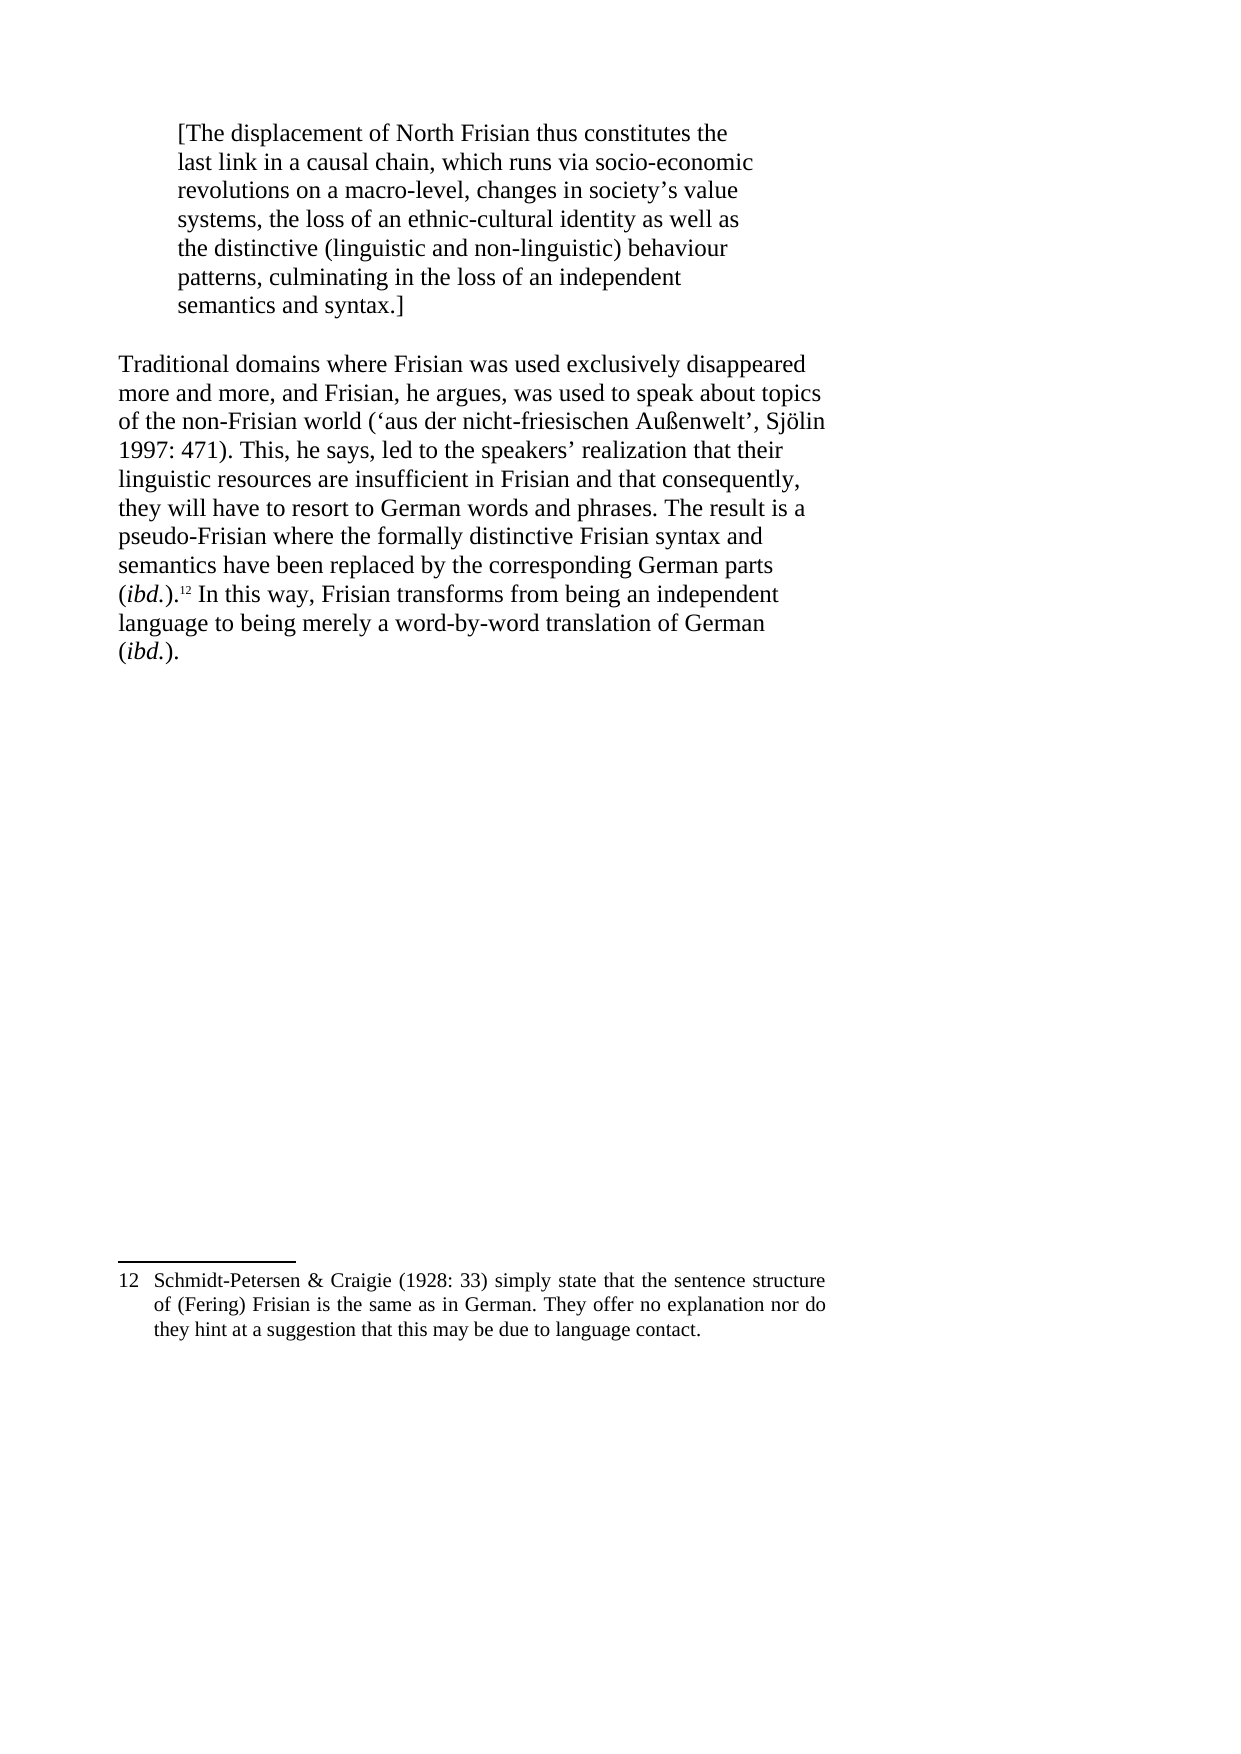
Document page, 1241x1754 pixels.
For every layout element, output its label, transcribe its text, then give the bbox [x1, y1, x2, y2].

text Traditional domains where Frisian was used exclusively disappeared more and more, and Frisian, he argues, was used to speak about topics of the non-Frisian world (‘aus der nicht-friesischen Außenwelt’, Sjölin 1997: 471). This, he says, led to the speakers’ realization that their linguistic resources are insufficient in Frisian and that consequently, they will have to resort to German words and phrases. The result is a pseudo-Frisian where the formally distinctive Frisian syntax and semantics have been replaced by the corresponding German parts (ibd.). In this way, Frisian transforms from being an independent language to being merely a word-by-word translation of German (ibd.). [118, 349, 827, 665]
text [The displacement of North Frisian thus constitutes the last link in a causal chain, which runs via socio-economic revolutions on a macro-level, changes in society’s value systems, the loss of an ethnic-cultural identity as well as the distinctive (linguistic and non-linguistic) behaviour patterns, culminating in the loss of an independent semantics and syntax.] [177, 118, 768, 319]
